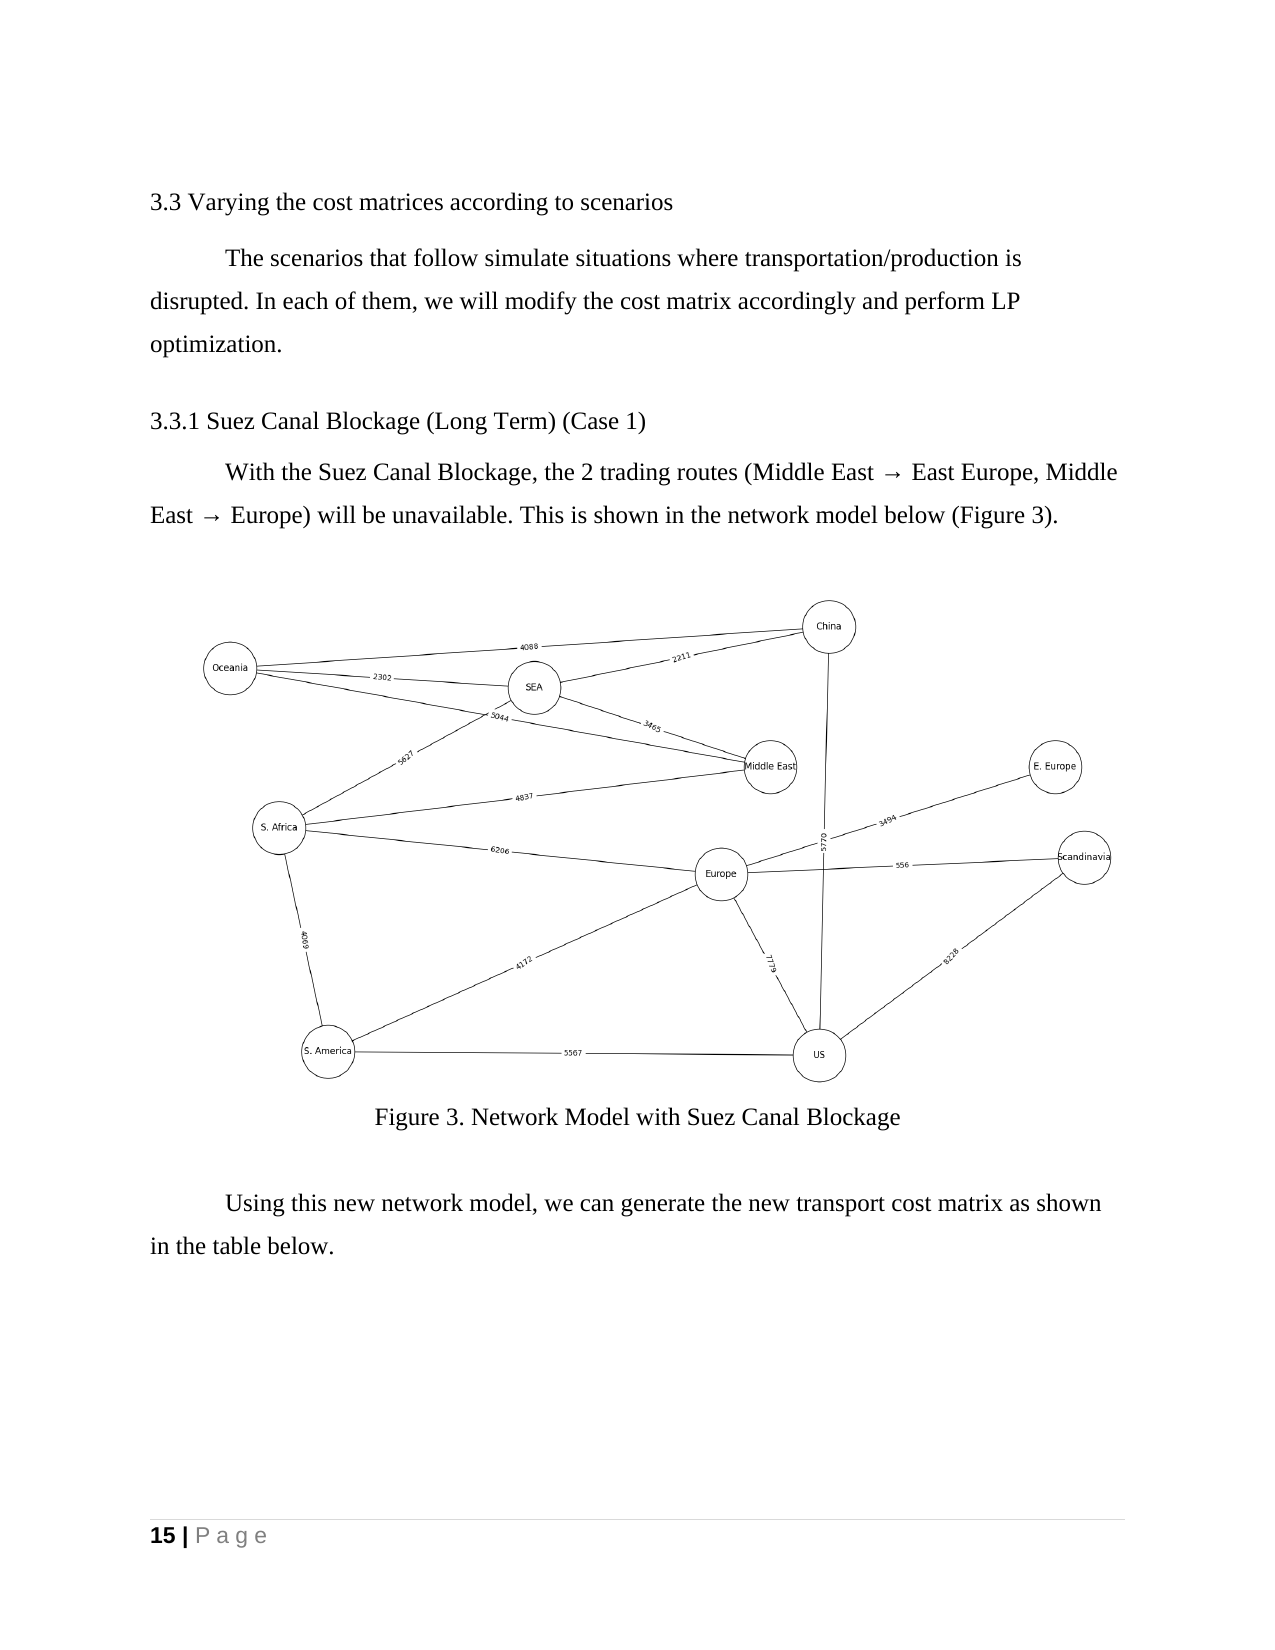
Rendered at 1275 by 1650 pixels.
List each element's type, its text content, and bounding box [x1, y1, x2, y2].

subtitle 3.3 Varying the cost matrices according to scenarios [150, 187, 1125, 216]
text With the Suez Canal Blockage, the 2 trading routes (Middle East East Europe, Middle East Europe) will be unavailable. This is shown in the network model below (Figure 3). [150, 457, 1125, 529]
text Figure 3. Network Model with Suez Canal Blockage [150, 1102, 1125, 1131]
subtitle 3.3.1 Suez Canal Blockage (Long Term) (Case 1) [150, 406, 1125, 434]
text Using this new network model, we can generate the new transport cost matrix as shown in the table below. [150, 1188, 1125, 1260]
picture [150, 586, 1125, 1089]
text The scenarios that follow simulate situations where transportation/production is disrupted. In each of them, we will modify the cost matrix accordingly and perform LP optimization. [150, 243, 1125, 358]
